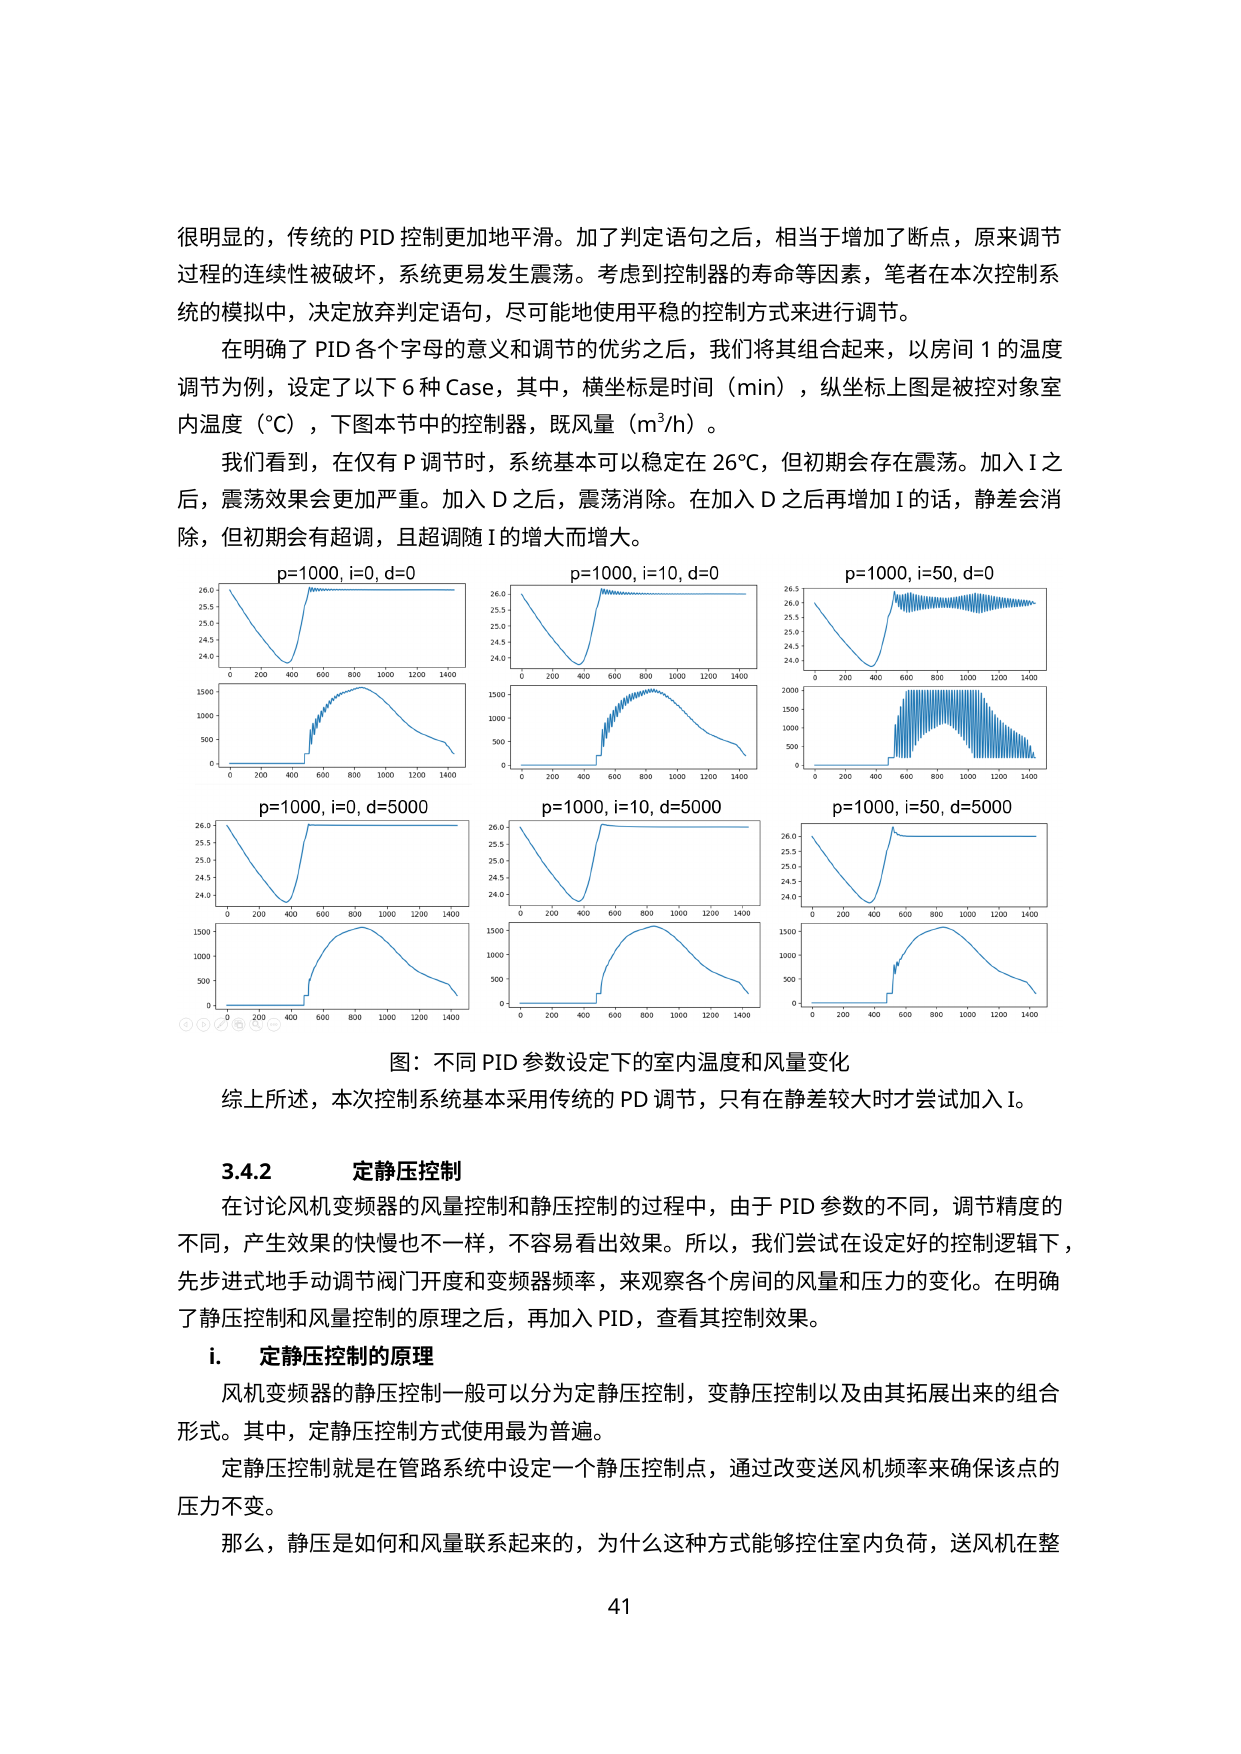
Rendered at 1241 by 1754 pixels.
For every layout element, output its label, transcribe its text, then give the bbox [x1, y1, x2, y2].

text 我们看到，在仅有P调节时，系统基本可以稳定在26℃，但初期会存在震荡。加入I之后，震荡效果会更加严重。加入D之后，震荡消除。在加入D之后再增加I的话，静差会消除，但初期会有超调，且超调随I的增大而增大。 [177, 442, 1063, 554]
text 在明确了PID各个字母的意义和调节的优劣之后，我们将其组合起来，以房间1的温度调节为例，设定了以下6种Case，其中，横坐标是时间（min），纵坐标上图是被控对象室内温度（℃），下图本节中的控制器，既风量（m3/h）。 [177, 329, 1063, 442]
picture [177, 554, 1063, 1033]
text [177, 217, 1063, 329]
text 定静压控制就是在管路系统中设定一个静压控制点，通过改变送风机频率来确保该点的压力不变。 [177, 1448, 1063, 1523]
text 风机变频器的静压控制一般可以分为定静压控制，变静压控制以及由其拓展出来的组合形式。其中，定静压控制方式使用最为普遍。 [177, 1373, 1063, 1448]
text 综上所述，本次控制系统基本采用传统的PD调节，只有在静差较大时才尝试加入I。 [177, 1079, 1063, 1117]
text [177, 1523, 1063, 1561]
text 图：不同PID参数设定下的室内温度和风量变化 [177, 1042, 1063, 1079]
subtitle 定静压控制的原理 [221, 1336, 1063, 1373]
subtitle 定静压控制 [177, 1154, 1063, 1186]
text 在讨论风机变频器的风量控制和静压控制的过程中，由于PID参数的不同，调节精度的不同，产生效果的快慢也不一样，不容易看出效果。所以，我们尝试在设定好的控制逻辑下，先步进式地手动调节阀门开度和变频器频率，来观察各个房间的风量和压力的变化。在明确了静压控制和风量控制的原理之后，再加入PID，查看其控制效果。 [177, 1186, 1063, 1336]
